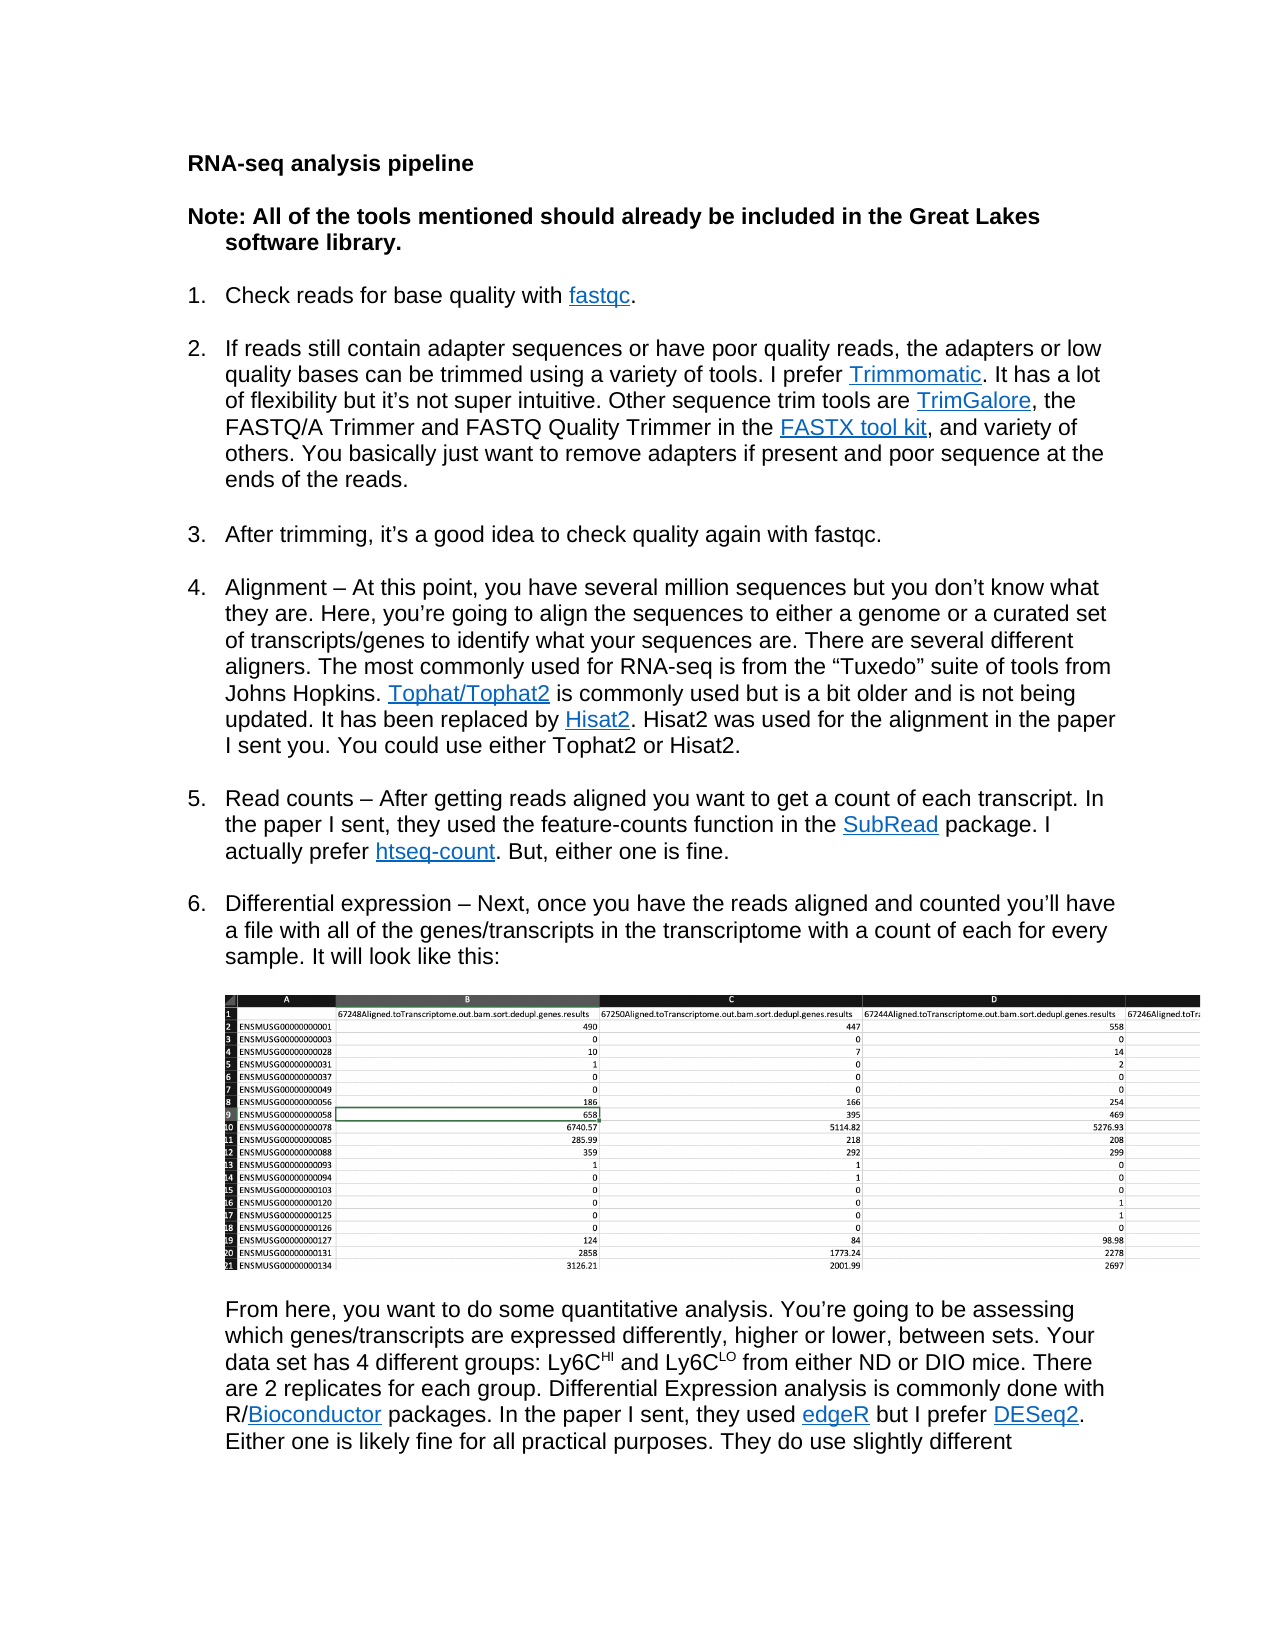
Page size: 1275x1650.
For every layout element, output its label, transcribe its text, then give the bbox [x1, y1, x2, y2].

list Check reads for base quality with fastqc. [187, 282, 1125, 308]
list If reads still contain adapter sequences or have poor quality reads, the adapters or low quality bases can be trimmed using a variety of tools. I prefer Trimmomatic. It has a lot of flexibility but it’s not super intuitive. Other sequence trim tools are TrimGalore, the FASTQ/A Trimmer and FASTQ Quality Trimmer in the FASTX tool kit, and variety of others. You basically just want to remove adapters if present and poor sequence at the ends of the reads. [187, 334, 1125, 493]
text RNA-seq analysis pipeline [187, 150, 1125, 176]
text Note: All of the tools mentioned should already be included in the Great Lakes software library. [187, 203, 1125, 255]
list After trimming, it’s a good idea to check quality again with fastqc. [187, 521, 1125, 548]
list Differential expression – Next, once you have the reads aligned and counted you’ll have a file with all of the genes/transcripts in the transcriptome with a count of each for every sample. It will look like this: [187, 890, 1125, 969]
picture [225, 995, 1200, 1270]
list Read counts – After getting reads aligned you want to get a count of each transcript. In the paper I sent, they used the feature-counts function in the SubRead package. I actually prefer htseq-count. But, either one is fine. [187, 785, 1125, 864]
list Alignment – At this point, you have several million sequences but you don’t know what they are. Here, you’re going to align the sequences to either a genome or a curated set of transcripts/genes to identify what your sequences are. There are several different aligners. The most commonly used for RNA-seq is from the “Tuxedo” suite of tools from Johns Hopkins. Tophat/Tophat2 is commonly used but is a bit older and is not being updated. It has been replaced by Hisat2. Hisat2 was used for the alignment in the paper I sent you. You could use either Tophat2 or Hisat2. [187, 574, 1125, 758]
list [225, 1296, 1125, 1454]
